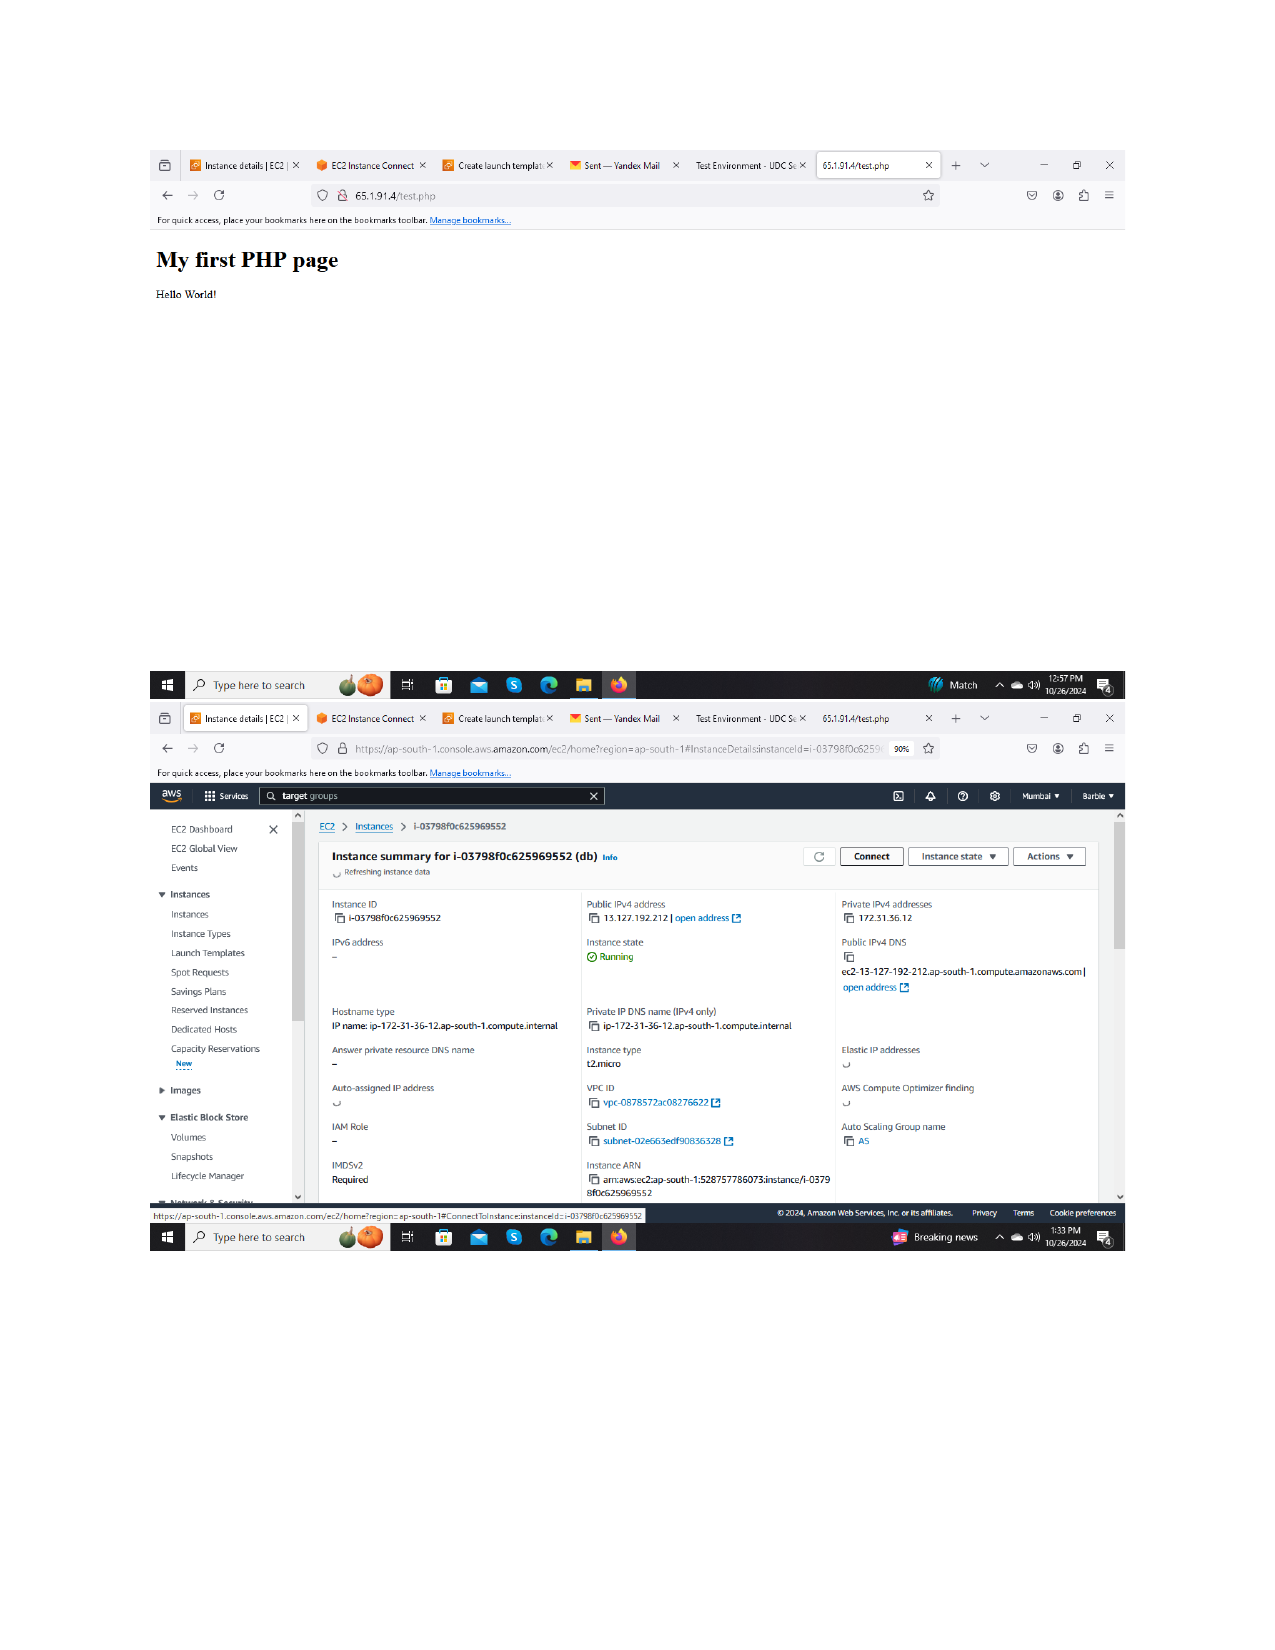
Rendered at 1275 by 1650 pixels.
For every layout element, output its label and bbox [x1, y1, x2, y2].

picture [150, 702, 1125, 1251]
picture [150, 150, 1125, 699]
